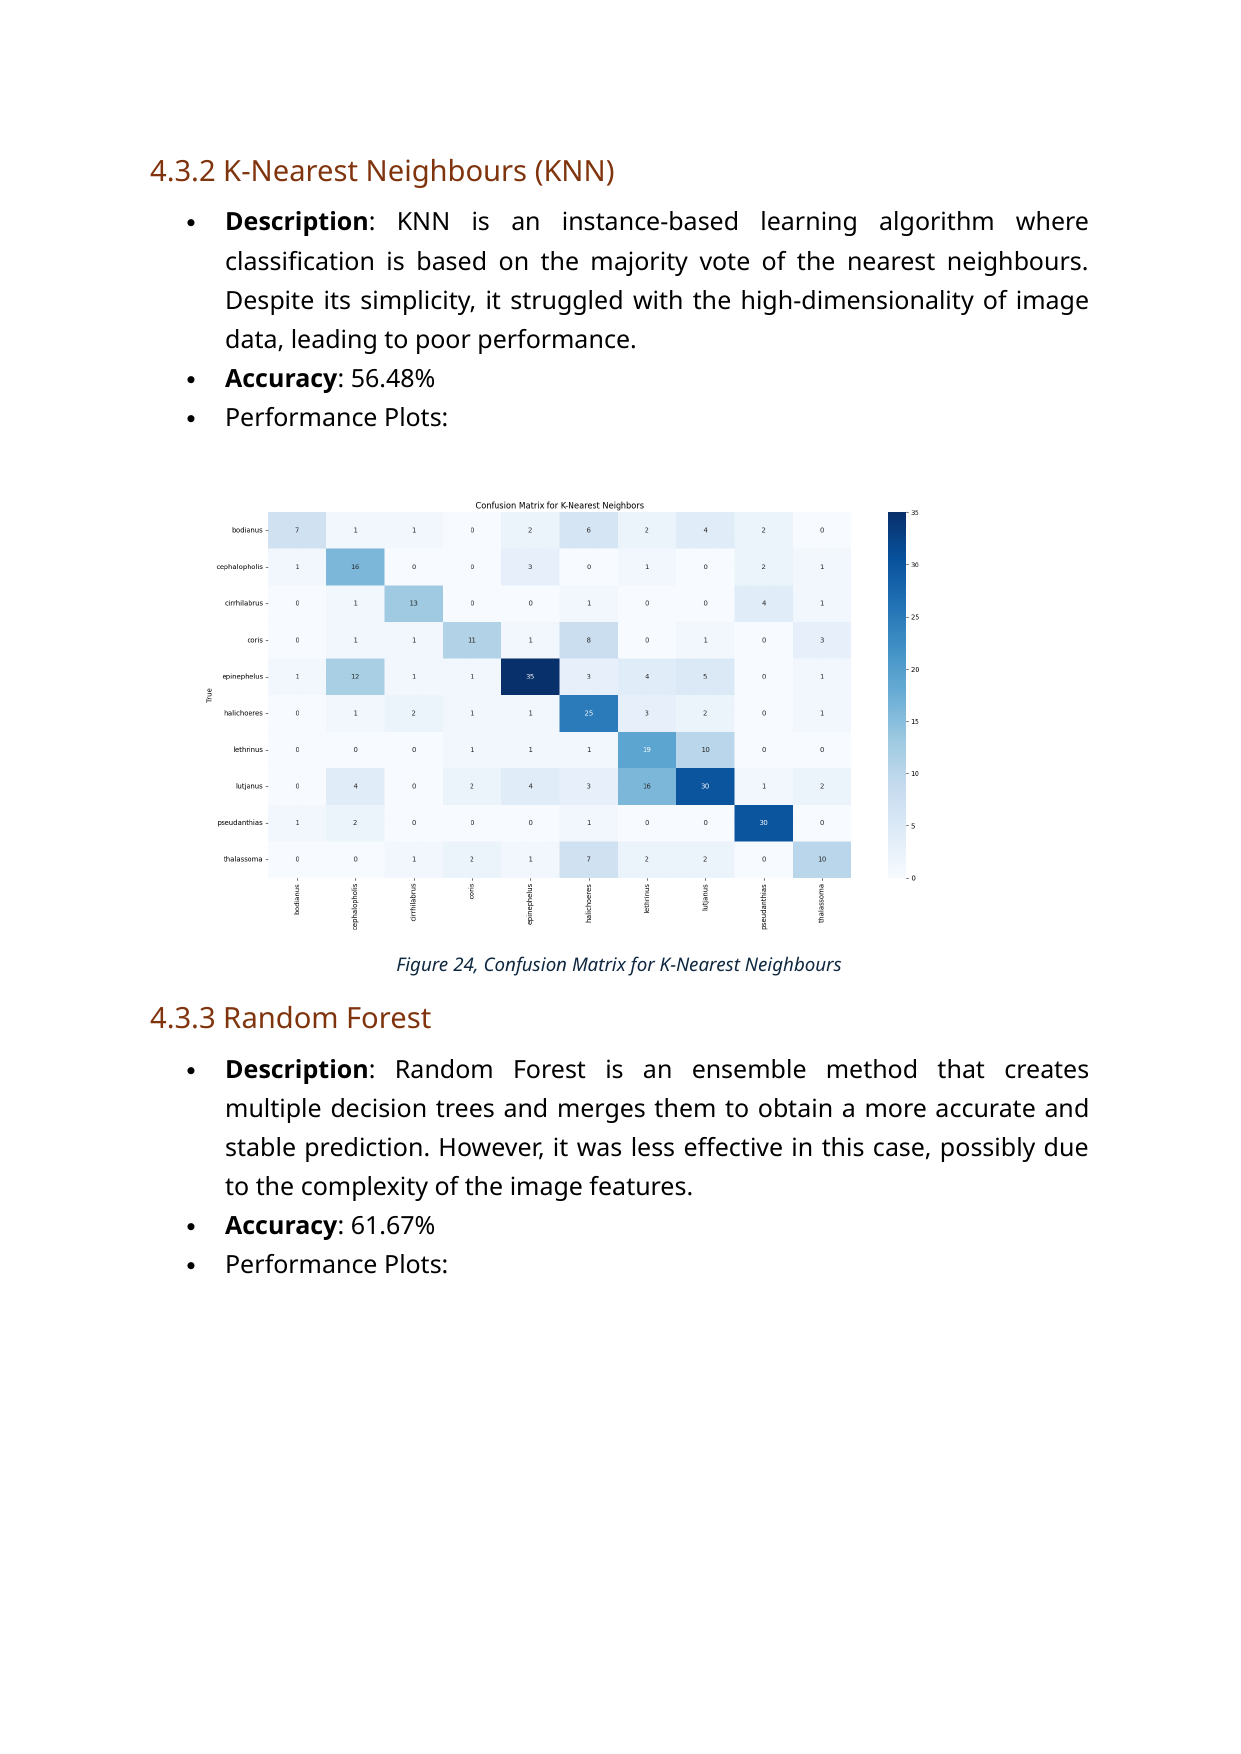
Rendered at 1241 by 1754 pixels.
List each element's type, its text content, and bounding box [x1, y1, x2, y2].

subtitle 4.3.3 Random Forest [150, 997, 1090, 1037]
list Performance Plots: [187, 1247, 1090, 1281]
picture [150, 455, 1091, 930]
subtitle 4.3.2 K-Nearest Neighbours (KNN) [150, 150, 1090, 190]
list Accuracy: 56.48% [187, 361, 1090, 395]
list Performance Plots: [187, 400, 1090, 434]
list Description: KNN is an instance-based learning algorithm where classification is based on the majority vote of the nearest neighbours. Despite its simplicity, it struggled with the high-dimensionality of image data, leading to poor performance. [187, 204, 1090, 356]
list Accuracy: 61.67% [187, 1208, 1090, 1242]
text Figure 24, Confusion Matrix for K-Nearest Neighbours [150, 951, 1090, 976]
list Description: Random Forest is an ensemble method that creates multiple decision trees and merges them to obtain a more accurate and stable prediction. However, it was less effective in this case, possibly due to the complexity of the image features. [187, 1051, 1090, 1203]
